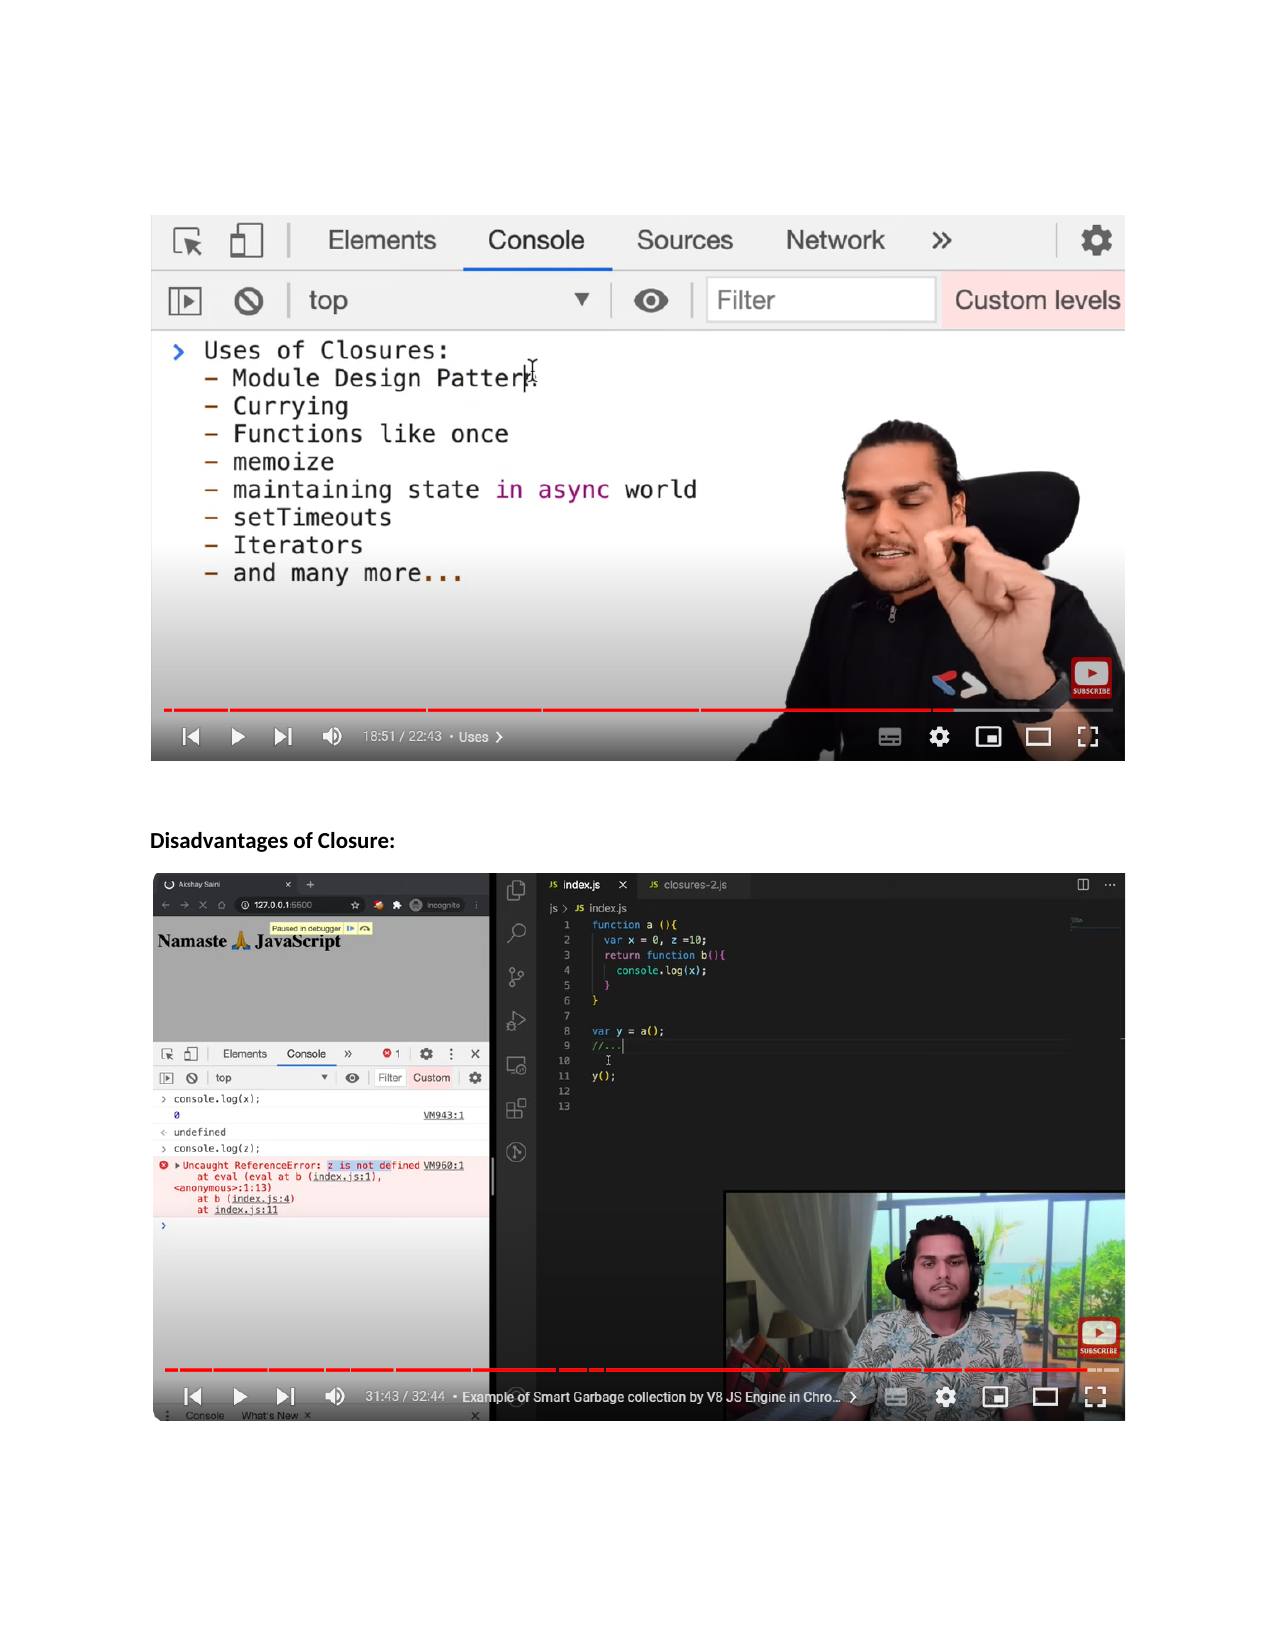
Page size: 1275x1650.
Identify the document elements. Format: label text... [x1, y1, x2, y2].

text Disadvantages of Closure: [150, 826, 1125, 854]
picture [150, 215, 1125, 761]
picture [150, 873, 1125, 1422]
